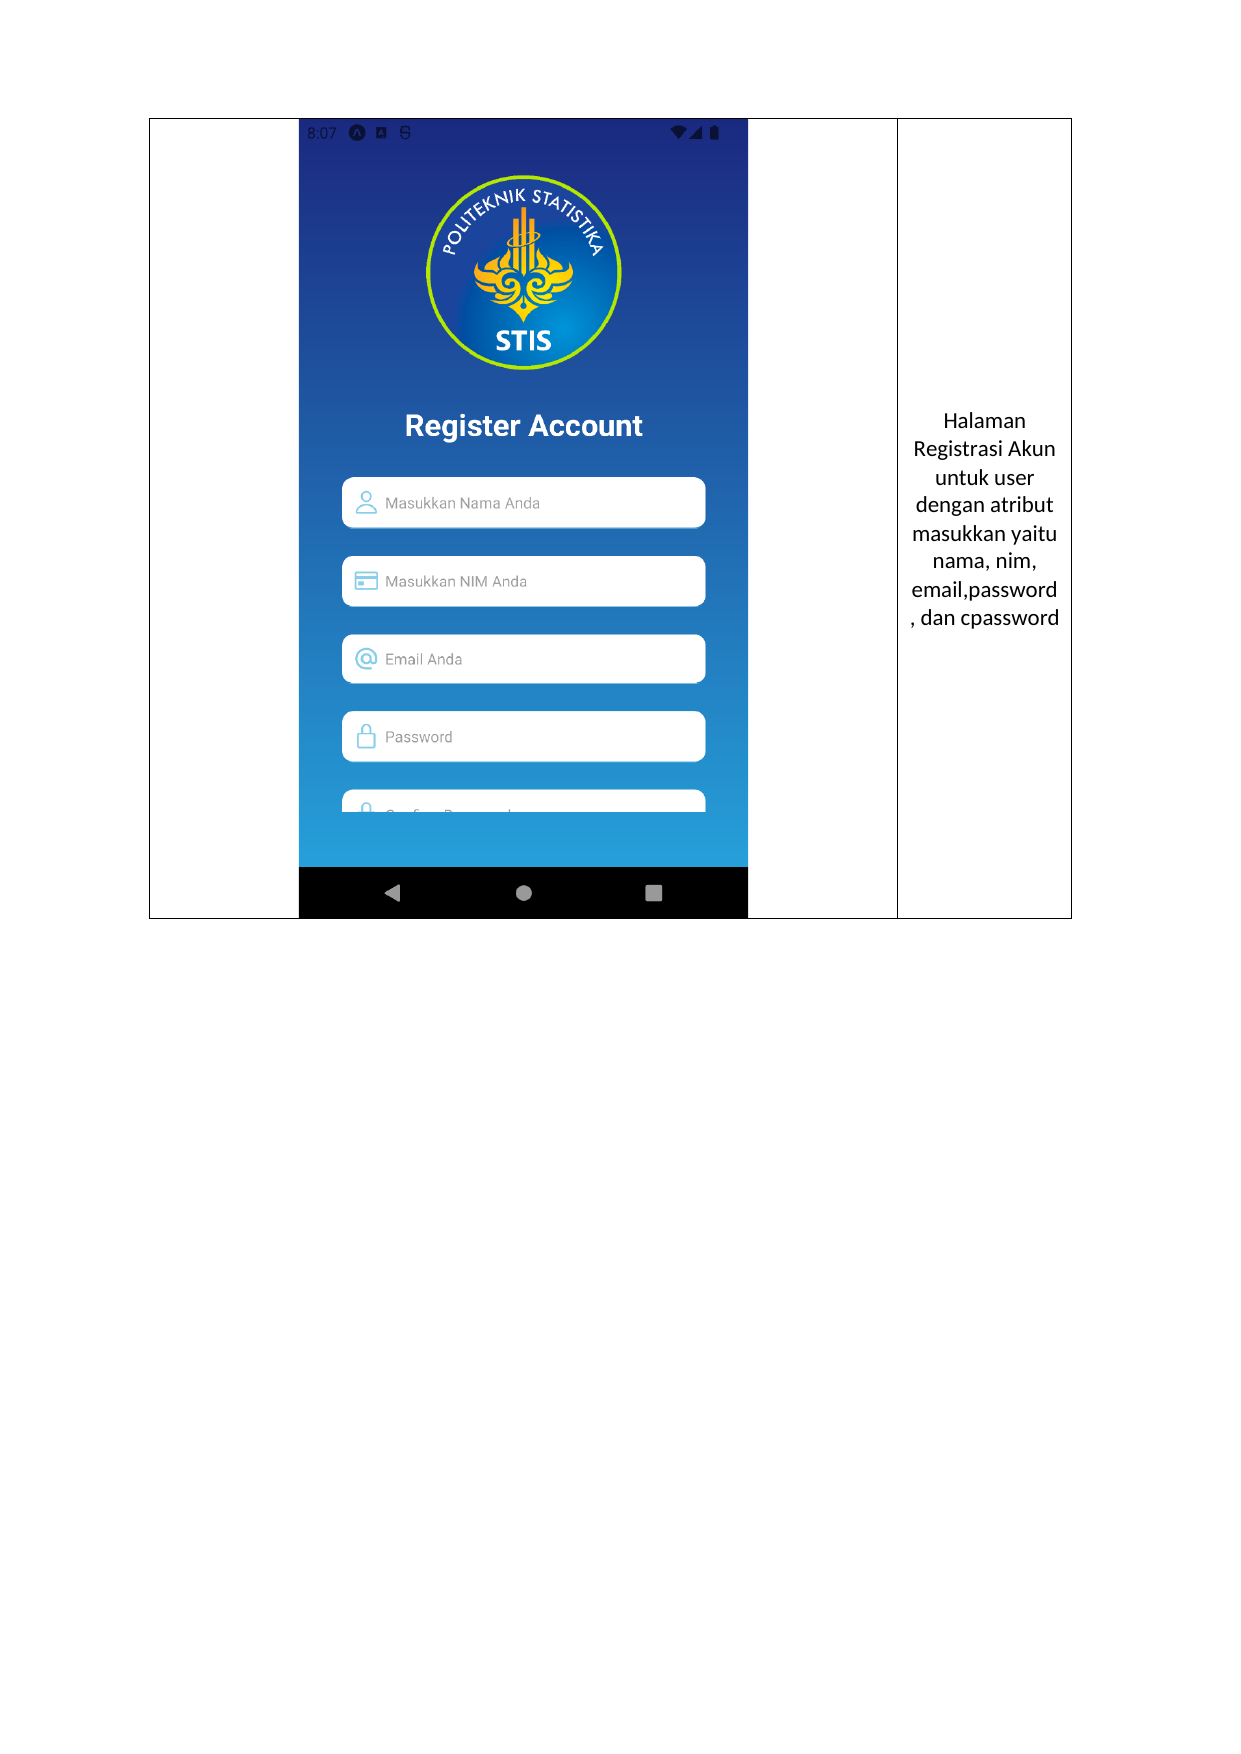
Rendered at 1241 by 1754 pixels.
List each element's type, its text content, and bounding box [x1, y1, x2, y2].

picture [298, 119, 749, 919]
table_cell [749, 119, 897, 918]
table_cell Halaman Registrasi Akun untuk user dengan atribut masukkan yaitu nama, nim, email,password, dan cpassword [898, 119, 1071, 918]
table_cell [150, 119, 298, 918]
